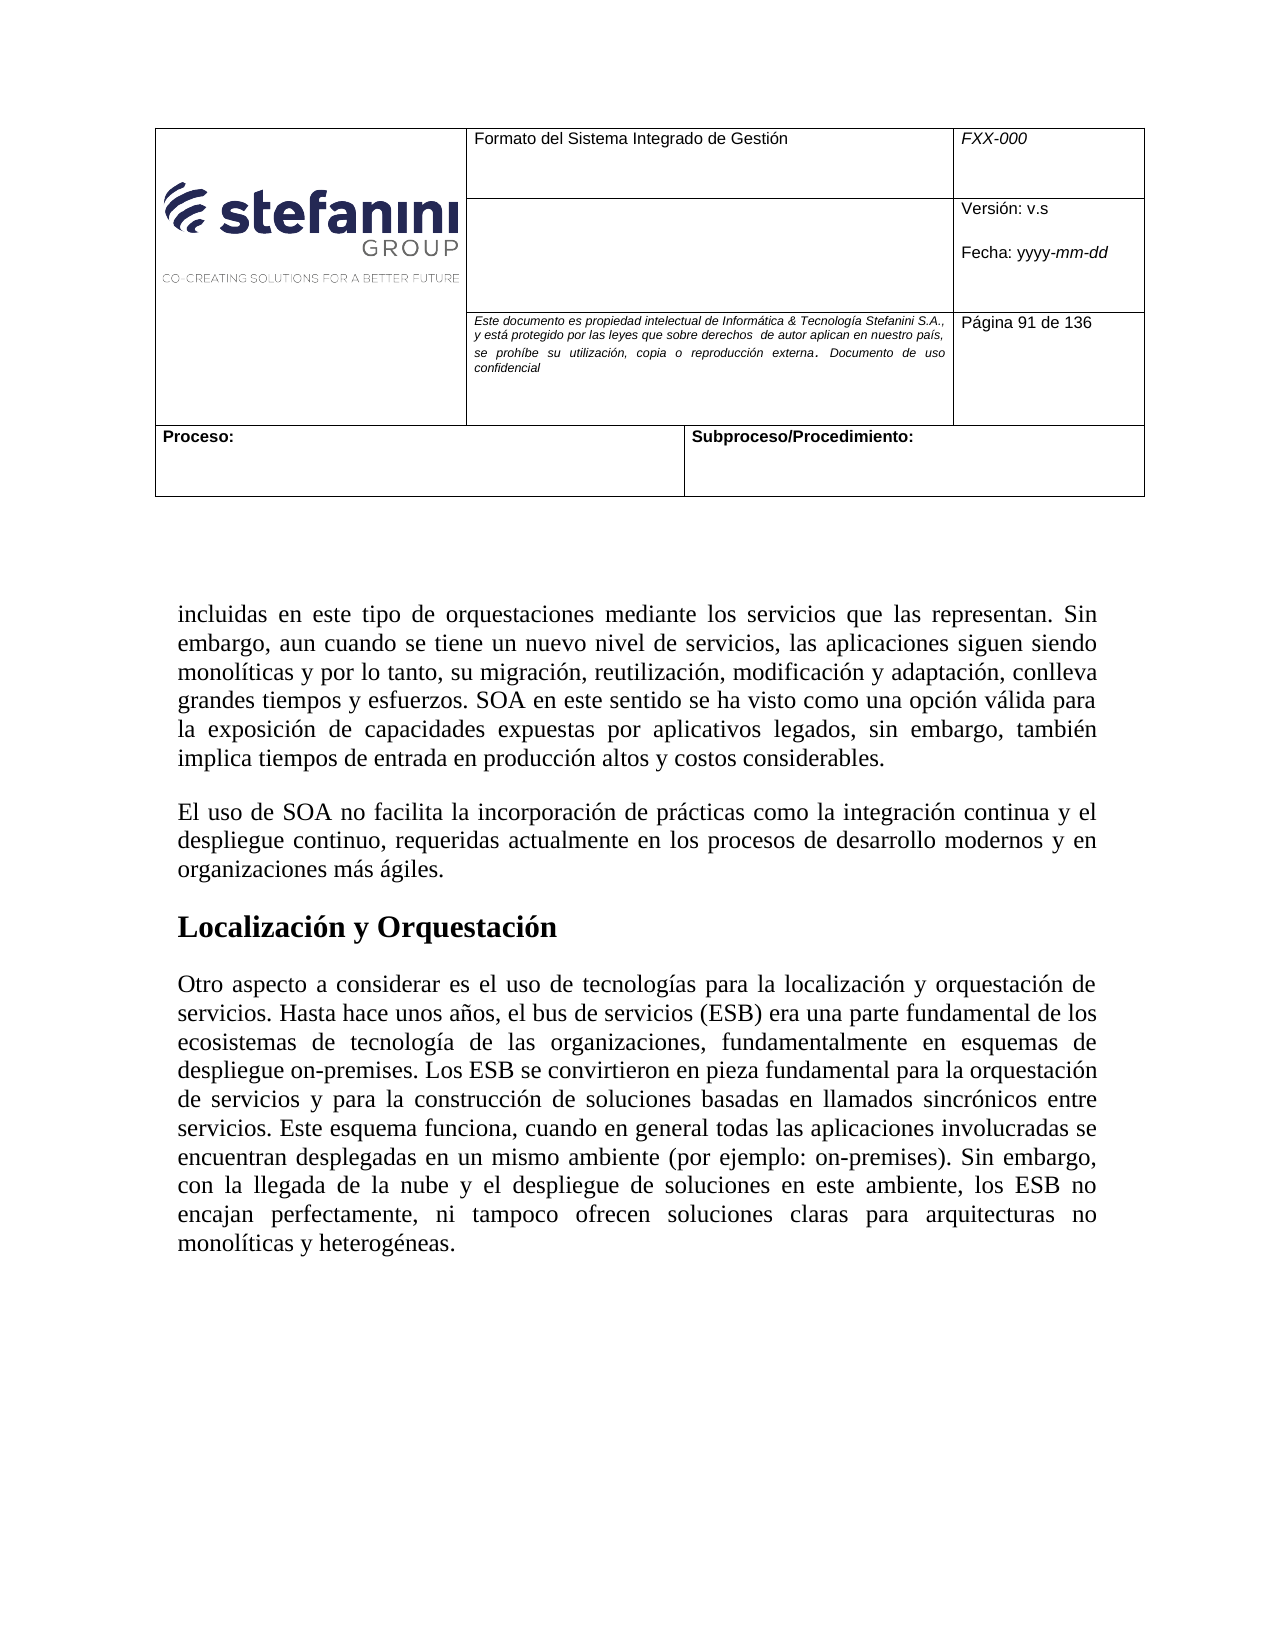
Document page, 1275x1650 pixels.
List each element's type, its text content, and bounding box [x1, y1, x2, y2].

text Esta estrategia ha funcionado en buena medida, pues aplicaciones que no habían sido pensadas para interoperar en esquemas heterogéneos de soluciones, ahora pueden ser incluidas en este tipo de orquestaciones mediante los servicios que las representan. Sin embargo, aun cuando se tiene un nuevo nivel de servicios, las aplicaciones siguen siendo monolíticas y por lo tanto, su migración, reutilización, modificación y adaptación, conlleva grandes tiempos y esfuerzos. SOA en este sentido se ha visto como una opción válida para la exposición de capacidades expuestas por aplicativos legados, sin embargo, también implica tiempos de entrada en producción altos y costos considerables. [177, 599, 1098, 772]
text Otro aspecto a considerar es el uso de tecnologías para la localización y orquestación de servicios. Hasta hace unos años, el bus de servicios (ESB) era una parte fundamental de los ecosistemas de tecnología de las organizaciones, fundamentalmente en esquemas de despliegue on-premises. Los ESB se convirtieron en pieza fundamental para la orquestación de servicios y para la construcción de soluciones basadas en llamados sincrónicos entre servicios. Este esquema funciona, cuando en general todas las aplicaciones involucradas se encuentran desplegadas en un mismo ambiente (por ejemplo: on-premises). Sin embargo, con la llegada de la nube y el despliegue de soluciones en este ambiente, los ESB no encajan perfectamente, ni tampoco ofrecen soluciones claras para arquitecturas no monolíticas y heterogéneas. [177, 969, 1098, 1257]
subtitle Localización y Orquestación [177, 908, 1098, 944]
text El uso de SOA no facilita la incorporación de prácticas como la integración continua y el despliegue continuo, requeridas actualmente en los procesos de desarrollo modernos y en organizaciones más ágiles. [177, 797, 1098, 883]
picture [162, 182, 460, 286]
